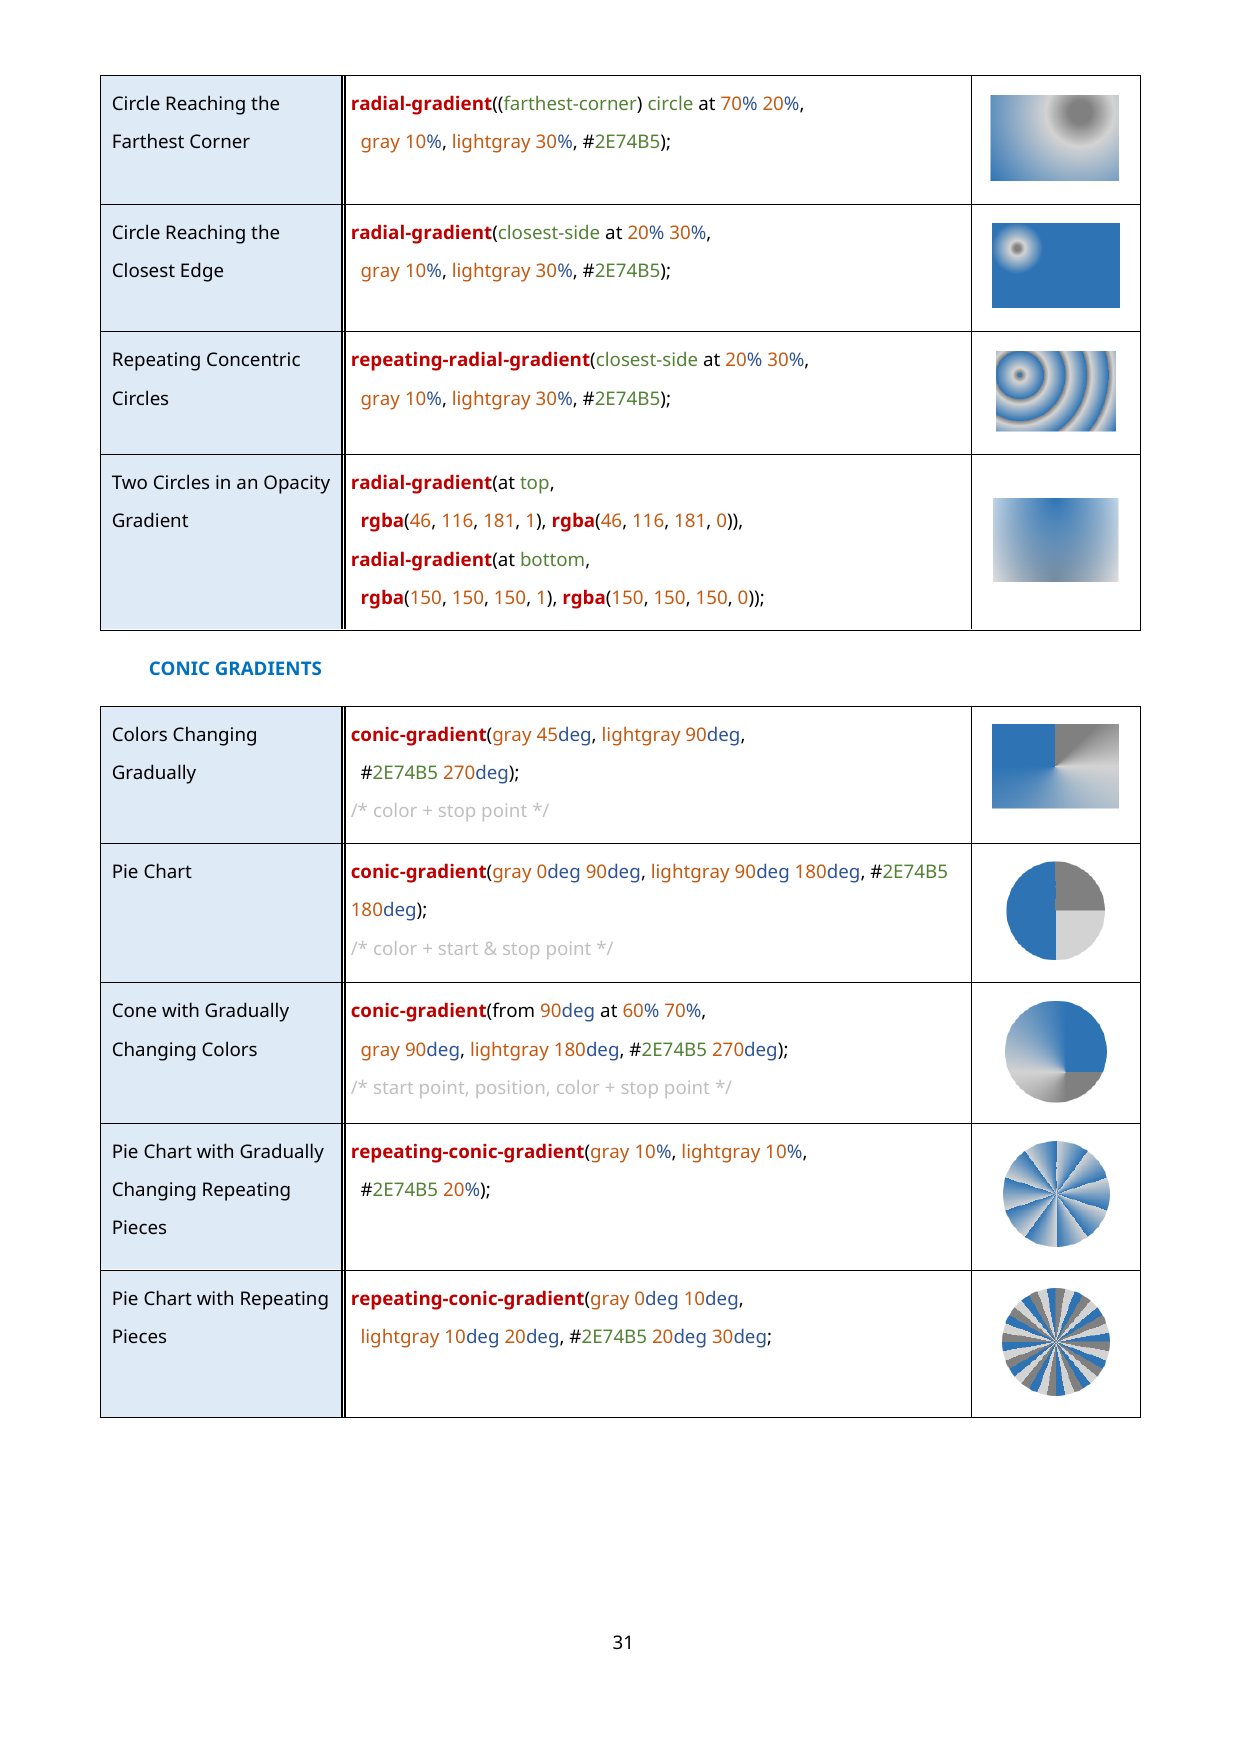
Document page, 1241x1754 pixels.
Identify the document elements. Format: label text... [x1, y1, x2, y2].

table_cell [972, 205, 1140, 331]
picture [989, 494, 1121, 585]
table_cell Pie Chart with Gradually Changing Repeating Pieces [101, 1124, 341, 1269]
table_cell Repeating Concentric Circles [101, 332, 341, 454]
table_cell [972, 455, 1140, 629]
table_cell Pie Chart with Repeating Pieces [101, 1271, 341, 1417]
picture [1003, 858, 1107, 963]
table_cell [972, 76, 1140, 204]
table_cell [972, 844, 1140, 982]
table_cell [972, 983, 1140, 1123]
table_cell radial-gradient(at top, rgba(46, 116, 181, 1), rgba(46, 116, 181, 0)), radial-gradient(at bottom, rgba(150, 150, 150, 1), rgba(150, 150, 150, 0)); [346, 455, 971, 629]
table_cell repeating-conic-gradient(gray 0deg 10deg, lightgray 10deg 20deg, #2E74B5 20deg 30deg; [346, 1271, 971, 1417]
picture [991, 346, 1120, 435]
subtitle CONIC GRADIENTS [148, 655, 1165, 681]
table_cell repeating-radial-gradient(closest-side at 20% 30%, gray 10%, lightgray 30%, #2E74B5); [346, 332, 971, 454]
picture [999, 1138, 1111, 1250]
table_cell radial-gradient((farthest-corner) circle at 70% 20%, gray 10%, lightgray 30%, #2E74B5); [346, 76, 971, 204]
picture [999, 1285, 1112, 1398]
table_cell conic-gradient(gray 0deg 90deg, lightgray 90deg 180deg, #2E74B5 180deg); /* color + start & stop point */ [346, 844, 971, 982]
table_header conic-gradient(gray 45deg, lightgray 90deg, #2E74B5 270deg); /* color + stop point */ [346, 707, 971, 843]
table_cell Pie Chart [101, 844, 341, 982]
table_cell Circle Reaching the Closest Edge [101, 205, 341, 331]
table_header [972, 707, 1140, 843]
table_cell repeating-conic-gradient(gray 10%, lightgray 10%, #2E74B5 20%); [346, 1124, 971, 1269]
table_header Colors Changing Gradually [101, 707, 341, 843]
table_cell Cone with Gradually Changing Colors [101, 983, 341, 1123]
picture [986, 90, 1124, 185]
table_cell Circle Reaching the Farthest Corner [101, 76, 341, 204]
table_cell radial-gradient(closest-side at 20% 30%, gray 10%, lightgray 30%, #2E74B5); [346, 205, 971, 331]
table_cell [972, 1271, 1140, 1417]
picture [988, 219, 1123, 312]
picture [1002, 997, 1109, 1103]
table_cell [972, 332, 1140, 454]
table_cell Two Circles in an Opacity Gradient [101, 455, 341, 629]
table_cell [972, 1124, 1140, 1269]
table_cell conic-gradient(from 90deg at 60% 70%, gray 90deg, lightgray 180deg, #2E74B5 270deg); /* start point, position, color + stop point */ [346, 983, 971, 1123]
picture [988, 721, 1122, 811]
